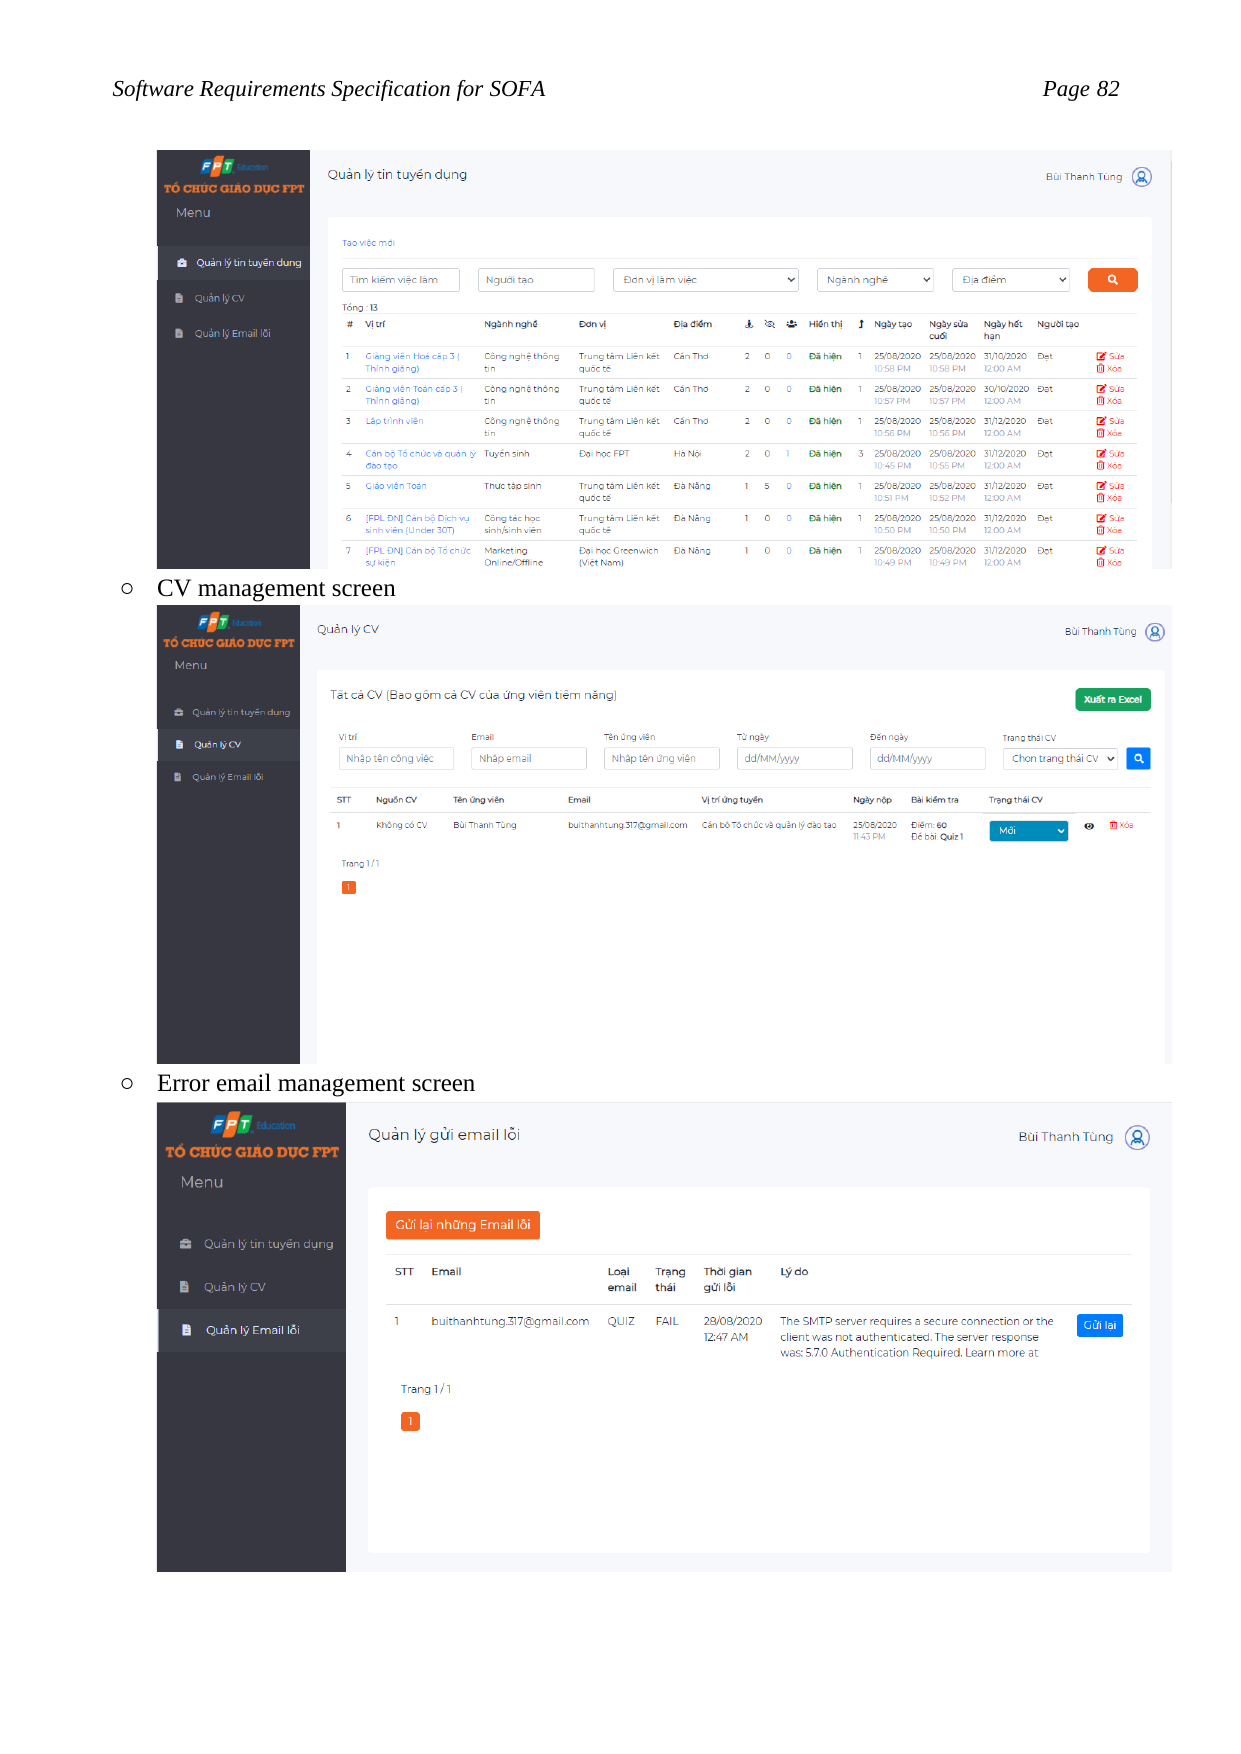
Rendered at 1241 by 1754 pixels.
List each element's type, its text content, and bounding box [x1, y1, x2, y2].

picture [156, 1100, 1172, 1572]
list CV management screen [119, 573, 1128, 601]
picture [156, 150, 1172, 569]
list Error email management screen [119, 1068, 1128, 1097]
picture [156, 605, 1172, 1064]
